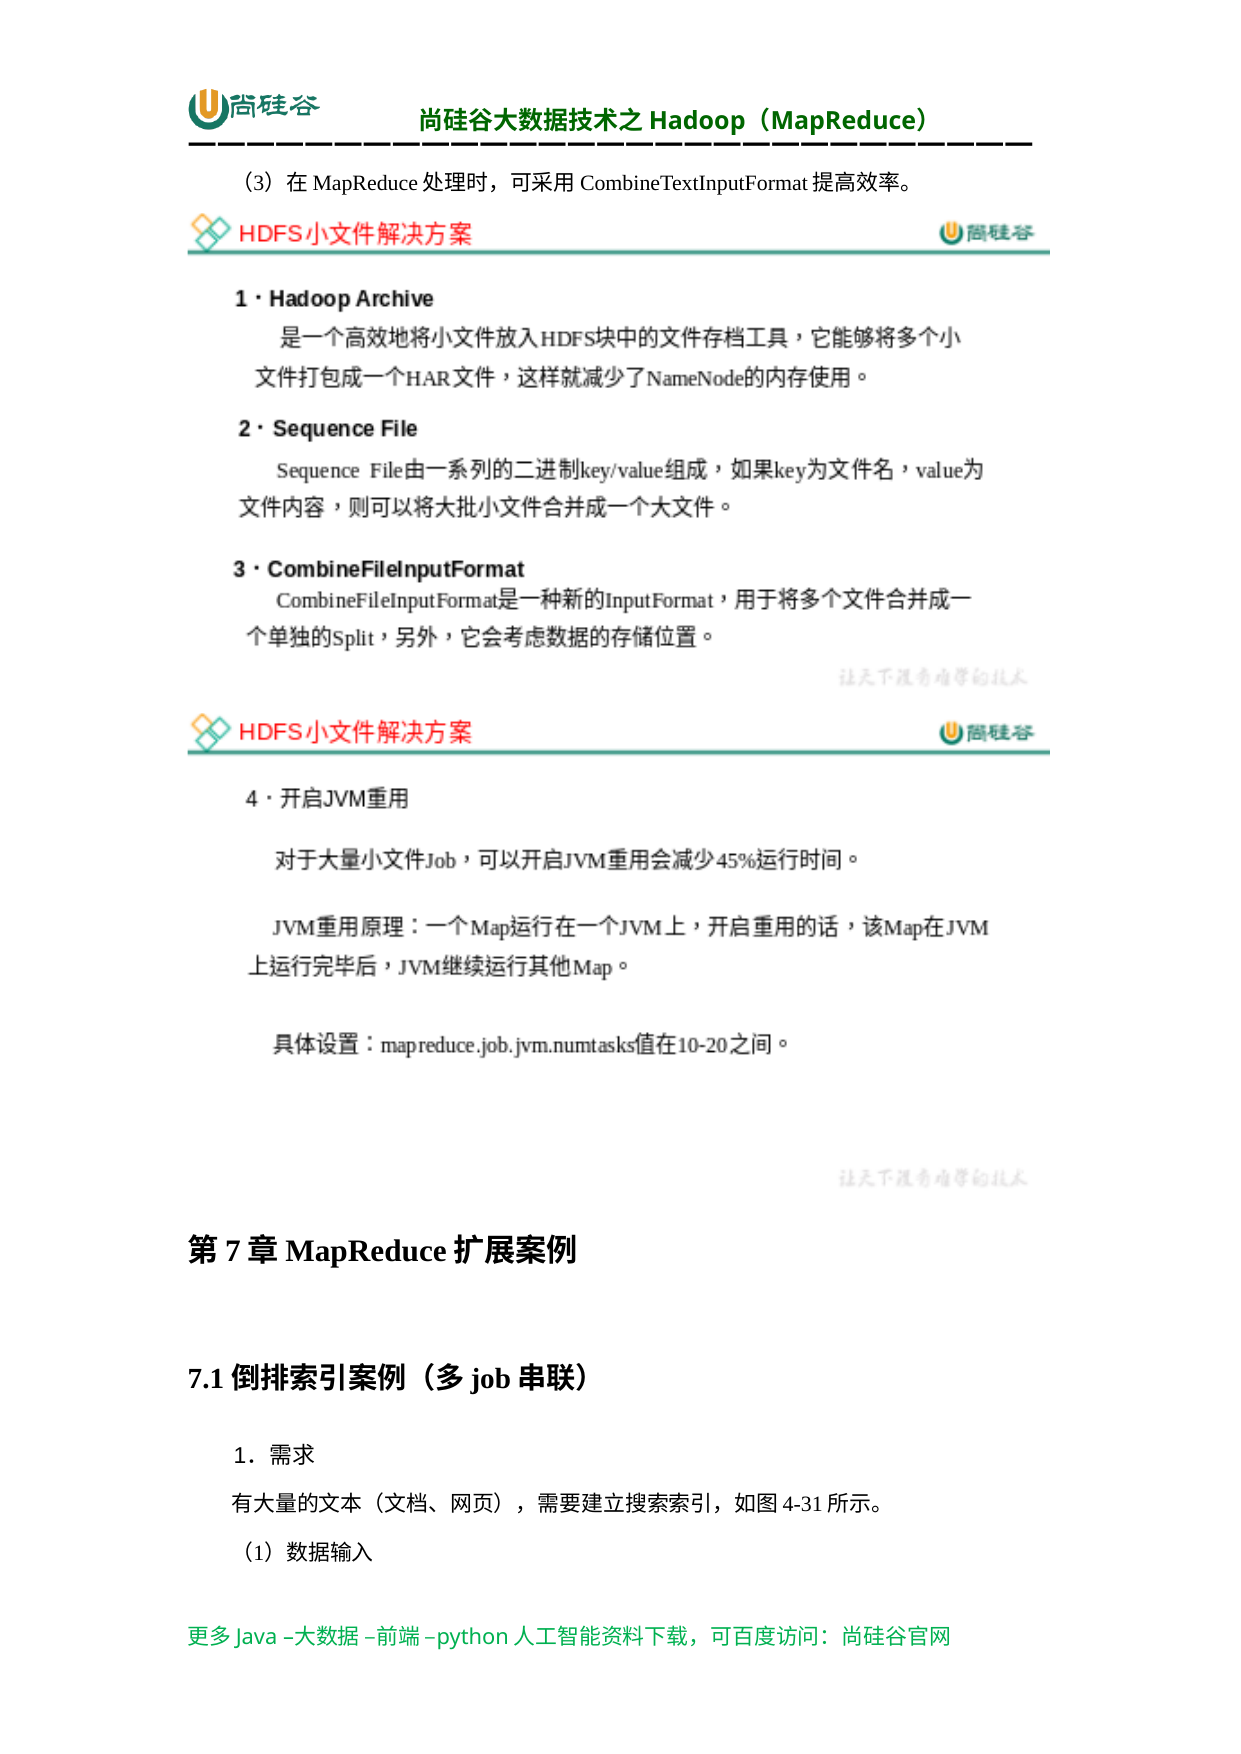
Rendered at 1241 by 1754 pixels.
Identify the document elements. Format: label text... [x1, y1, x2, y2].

picture [187, 88, 320, 130]
subtitle 7.1 倒排索引案例（多job串联） [187, 1343, 1053, 1408]
text （3）在MapReduce处理时，可采用CombineTextInputFormat提高效率。 [187, 165, 1053, 197]
text 1．需求 [187, 1421, 1053, 1486]
subtitle 第7章 MapReduce扩展案例 [187, 1215, 1053, 1280]
text （1）数据输入 [187, 1534, 1053, 1567]
text 有大量的文本（文档、网页），需要建立搜索索引，如图4-31所示。 [187, 1486, 1053, 1518]
